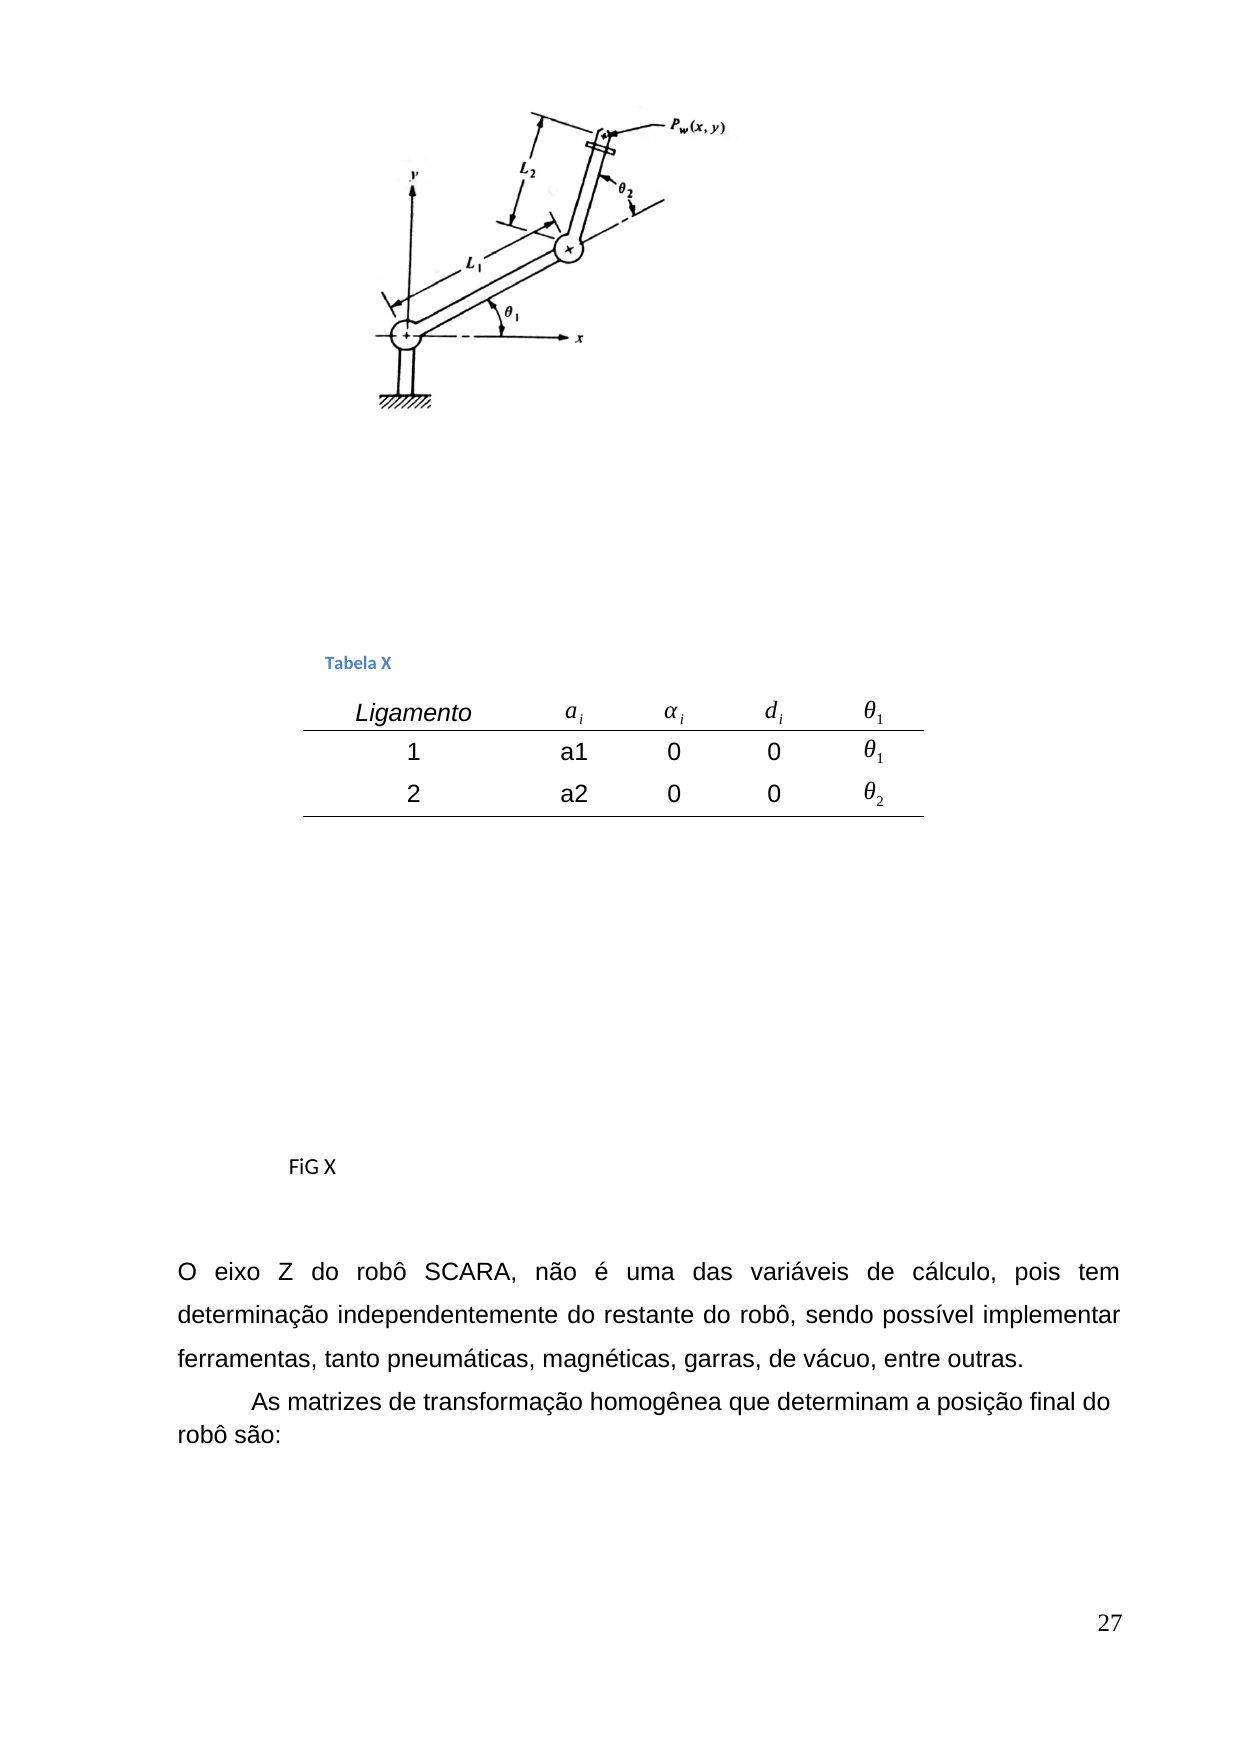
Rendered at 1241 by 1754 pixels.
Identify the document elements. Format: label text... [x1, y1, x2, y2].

picture [358, 106, 850, 415]
table_cell 0 [624, 772, 724, 816]
table_cell [824, 772, 924, 816]
table_cell [824, 731, 924, 772]
table_header [824, 695, 924, 730]
table_cell 0 [724, 731, 824, 772]
table_cell a1 [524, 731, 624, 772]
text O eixo Z do robô SCARA, não é uma das variáveis de cálculo, pois tem determinação independentemente do restante do robô, sendo possível implementar ferramentas, tanto pneumáticas, magnéticas, garras, de vácuo, entre outras. [177, 1257, 1122, 1372]
table_header [524, 695, 624, 730]
list FiG X [288, 1152, 1122, 1181]
table_cell a2 [524, 772, 624, 816]
table_header [624, 695, 724, 730]
table_cell 1 [303, 731, 524, 772]
text Tabela X [177, 652, 1122, 674]
table_cell 2 [303, 772, 524, 816]
table_header [724, 695, 824, 730]
table_header Ligamento [303, 695, 524, 730]
text As matrizes de transformação homogênea que determinam a posição final do robô são: [177, 1387, 1122, 1448]
table_cell 0 [624, 731, 724, 772]
table_cell 0 [724, 772, 824, 816]
